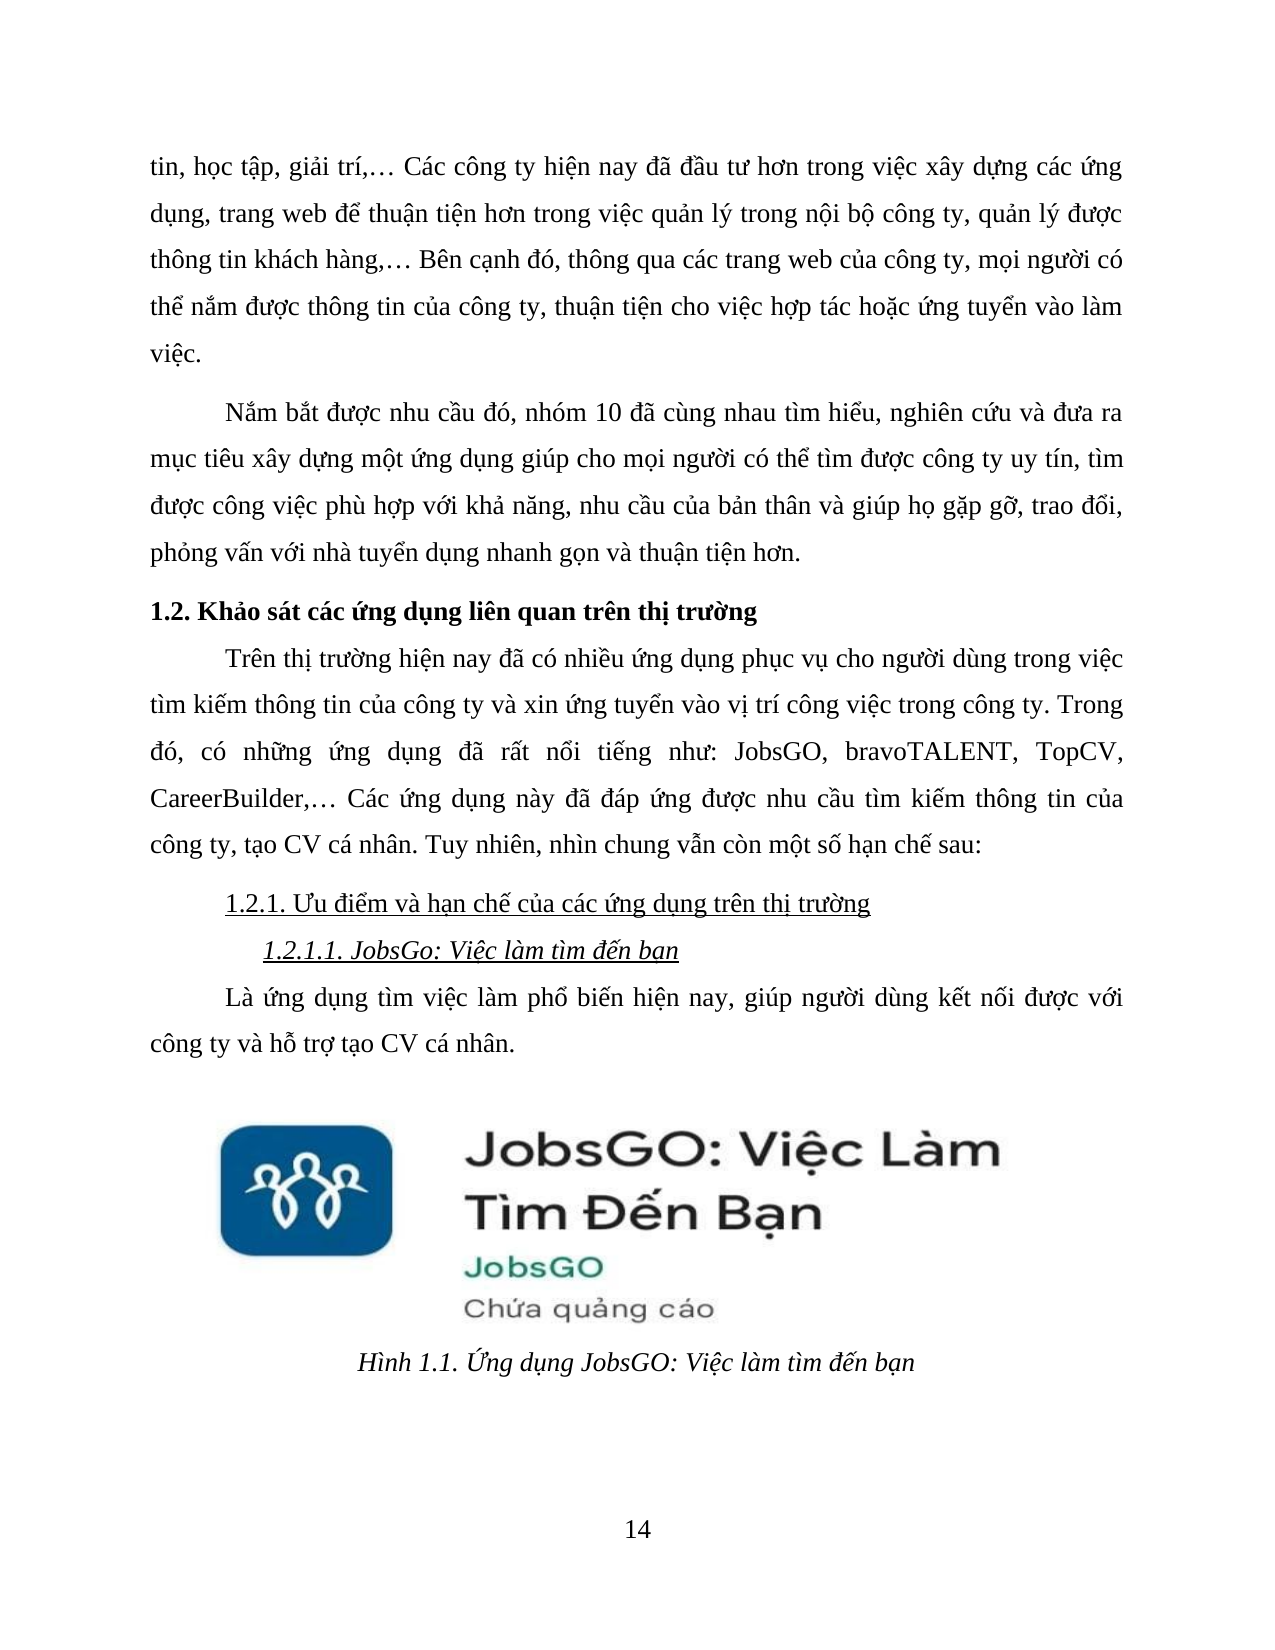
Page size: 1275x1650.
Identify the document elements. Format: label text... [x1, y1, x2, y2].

text Hình 1.1. Ứng dụng JobsGO: Việc làm tìm đến bạn [150, 1346, 1125, 1378]
subtitle 1.2. Khảo sát các ứng dụng liên quan trên thị trường [150, 595, 1125, 626]
subtitle 1.2.1.1. JobsGo: Việc làm tìm đến bạn [262, 934, 1125, 965]
picture [150, 1086, 1149, 1334]
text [150, 150, 1125, 368]
subtitle 1.2.1. Ưu điểm và hạn chế của các ứng dụng trên thị trường [187, 887, 1125, 919]
text Nắm bắt được nhu cầu đó, nhóm 10 đã cùng nhau tìm hiểu, nghiên cứu và đưa ra mục tiêu xây dựng một ứng dụng giúp cho mọi người có thể tìm được công ty uy tín, tìm được công việc phù hợp với khả năng, nhu cầu của bản thân và giúp họ gặp gỡ, trao đổi, phỏng vấn với nhà tuyển dụng nhanh gọn và thuận tiện hơn. [150, 396, 1125, 567]
text Là ứng dụng tìm việc làm phổ biến hiện nay, giúp người dùng kết nối được với công ty và hỗ trợ tạo CV cá nhân. [150, 981, 1125, 1059]
text Trên thị trường hiện nay đã có nhiều ứng dụng phục vụ cho người dùng trong việc tìm kiếm thông tin của công ty và xin ứng tuyển vào vị trí công việc trong công ty. Trong đó, có những ứng dụng đã rất nổi tiếng như: JobsGO, bravoTALENT, TopCV, CareerBuilder,… Các ứng dụng này đã đáp ứng được nhu cầu tìm kiếm thông tin của công ty, tạo CV cá nhân. Tuy nhiên, nhìn chung vẫn còn một số hạn chế sau: [150, 642, 1125, 859]
